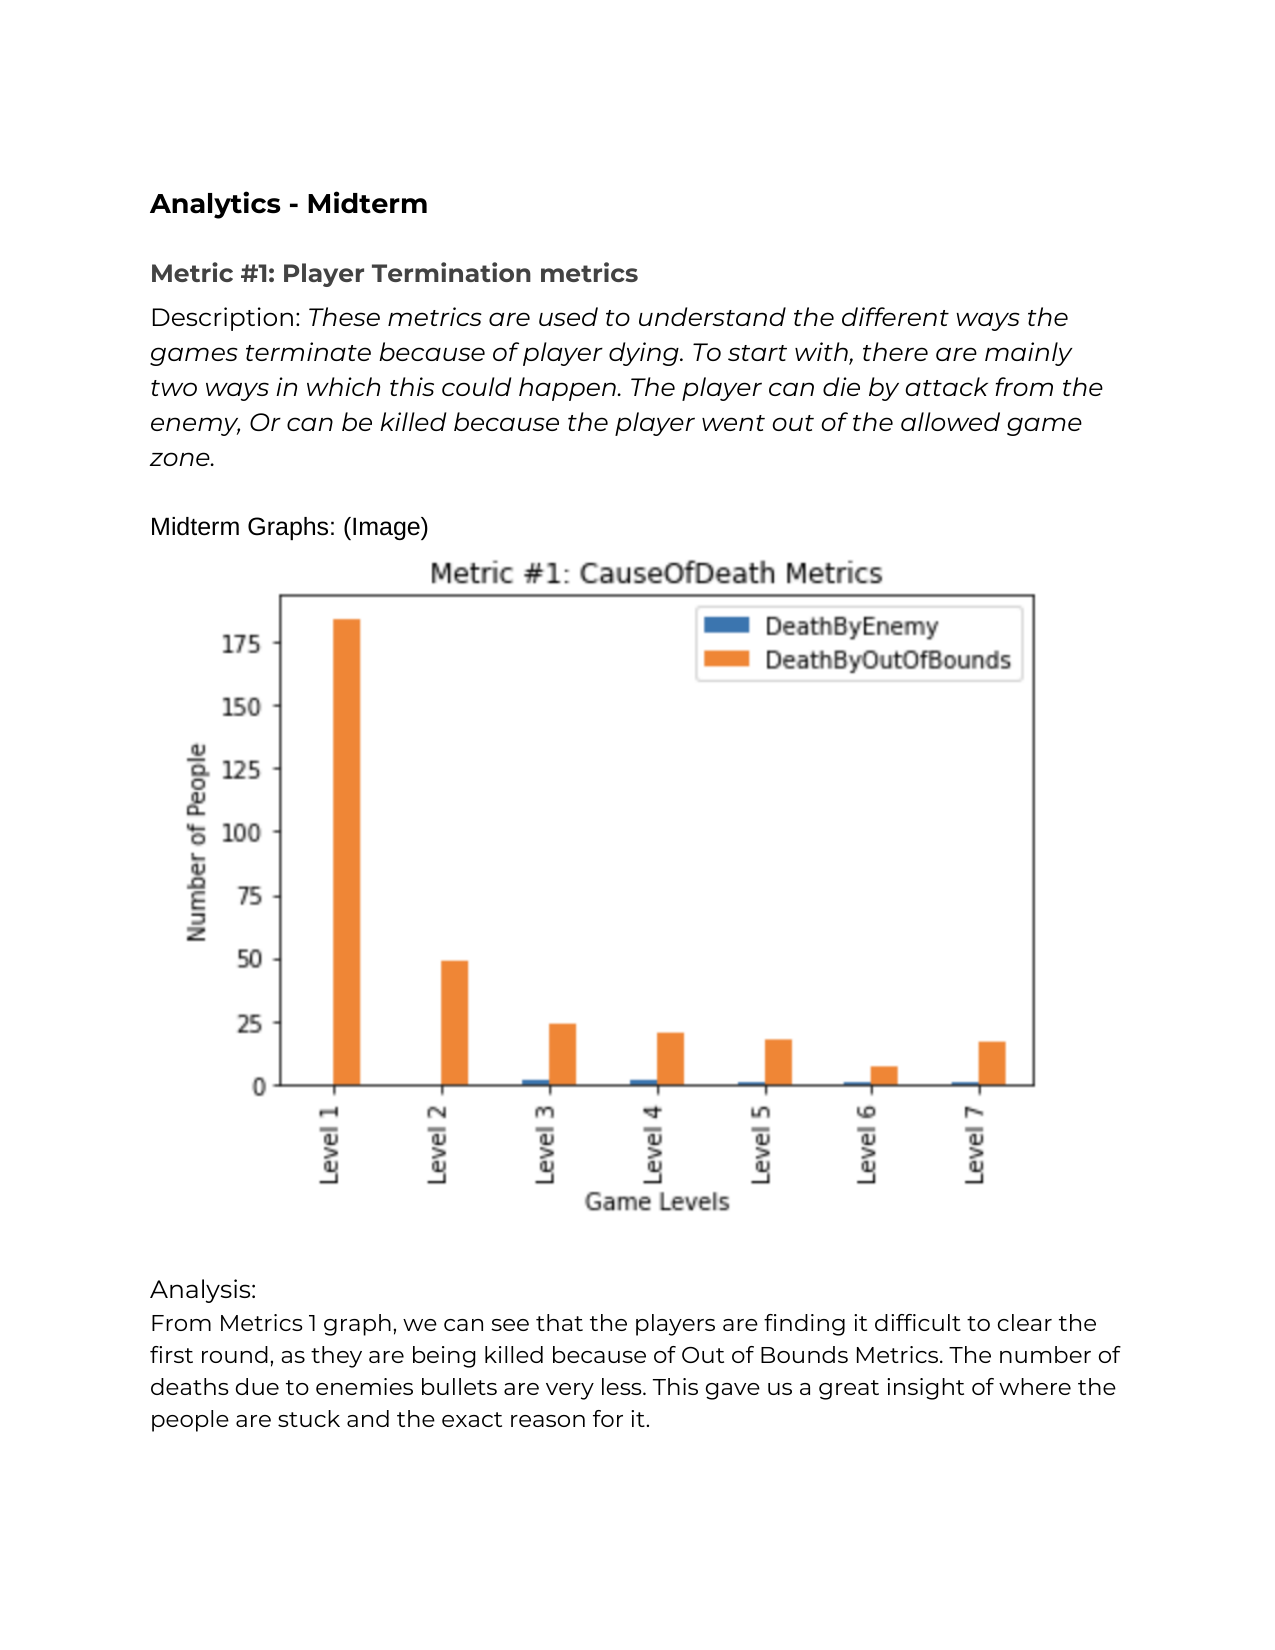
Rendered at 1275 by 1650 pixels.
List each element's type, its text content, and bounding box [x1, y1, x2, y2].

subtitle Analytics - Midterm [150, 187, 1125, 221]
text Description: These metrics are used to understand the different ways the games terminate because of player dying. To start with, there are mainly two ways in which this could happen. The player can die by attack from the enemy, Or can be killed because the player went out of the allowed game zone. [150, 302, 1125, 473]
text Analysis: [150, 1274, 1125, 1305]
subtitle Metric #1: Player Termination metrics [150, 259, 1125, 289]
text Midterm Graphs: (Image) [150, 512, 1125, 541]
picture [150, 545, 1125, 1235]
text From Metrics 1 graph, we can see that the players are finding it difficult to clear the first round, as they are being killed because of Out of Bounds Metrics. The number of deaths due to enemies bullets are very less. This gave us a great insight of where the people are stuck and the exact reason for it. [150, 1309, 1125, 1433]
